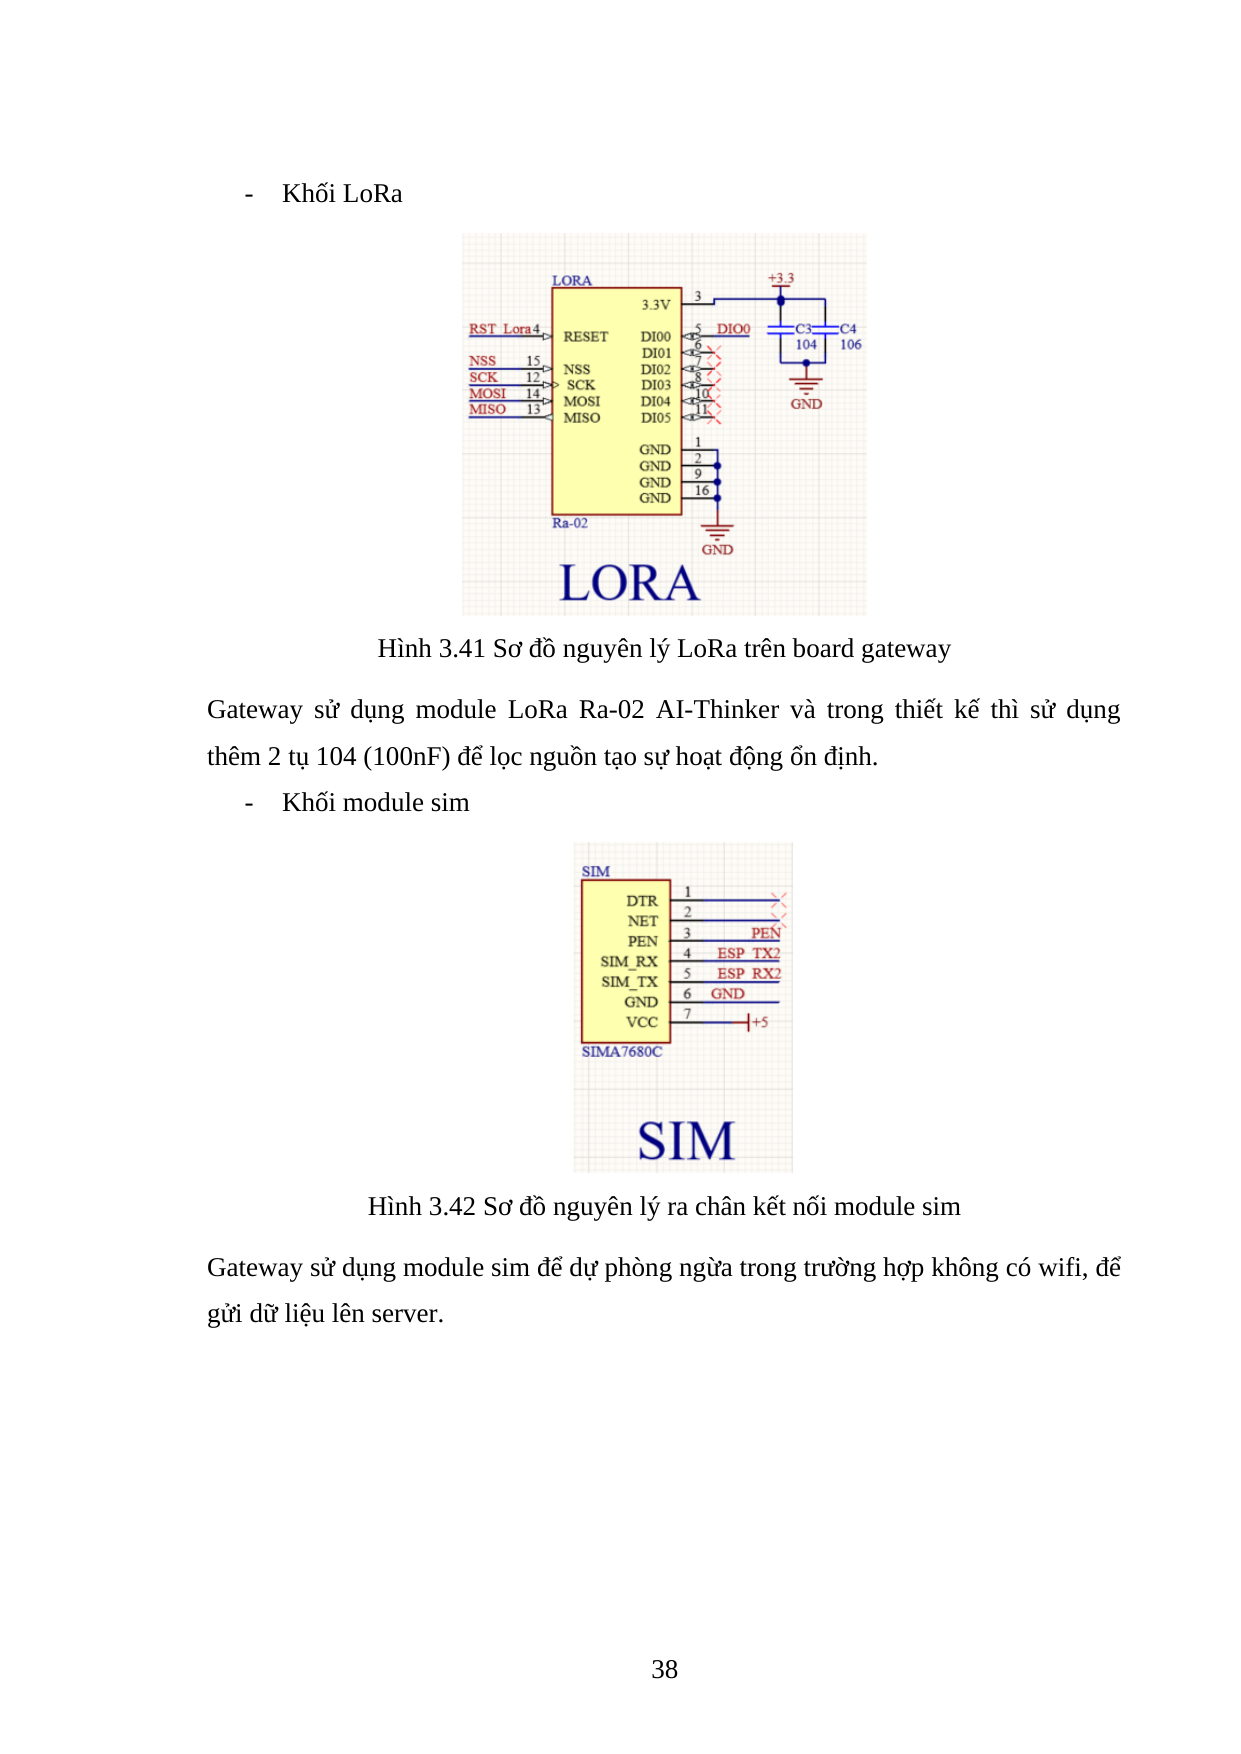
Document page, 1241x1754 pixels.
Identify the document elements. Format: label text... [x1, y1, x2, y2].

picture [573, 842, 794, 1173]
list Khối LoRa [244, 177, 1122, 208]
picture [462, 233, 867, 616]
text Gateway sử dụng module LoRa Ra-02 AI-Thinker và trong thiết kế thì sử dụng thêm 2 tụ 104 (100nF) để lọc nguồn tạo sự hoạt động ổn định. [207, 693, 1122, 771]
list Khối module sim [244, 786, 1122, 817]
text Gateway sử dụng module sim để dự phòng ngừa trong trường hợp không có wifi, để gửi dữ liệu lên server. [207, 1251, 1122, 1328]
